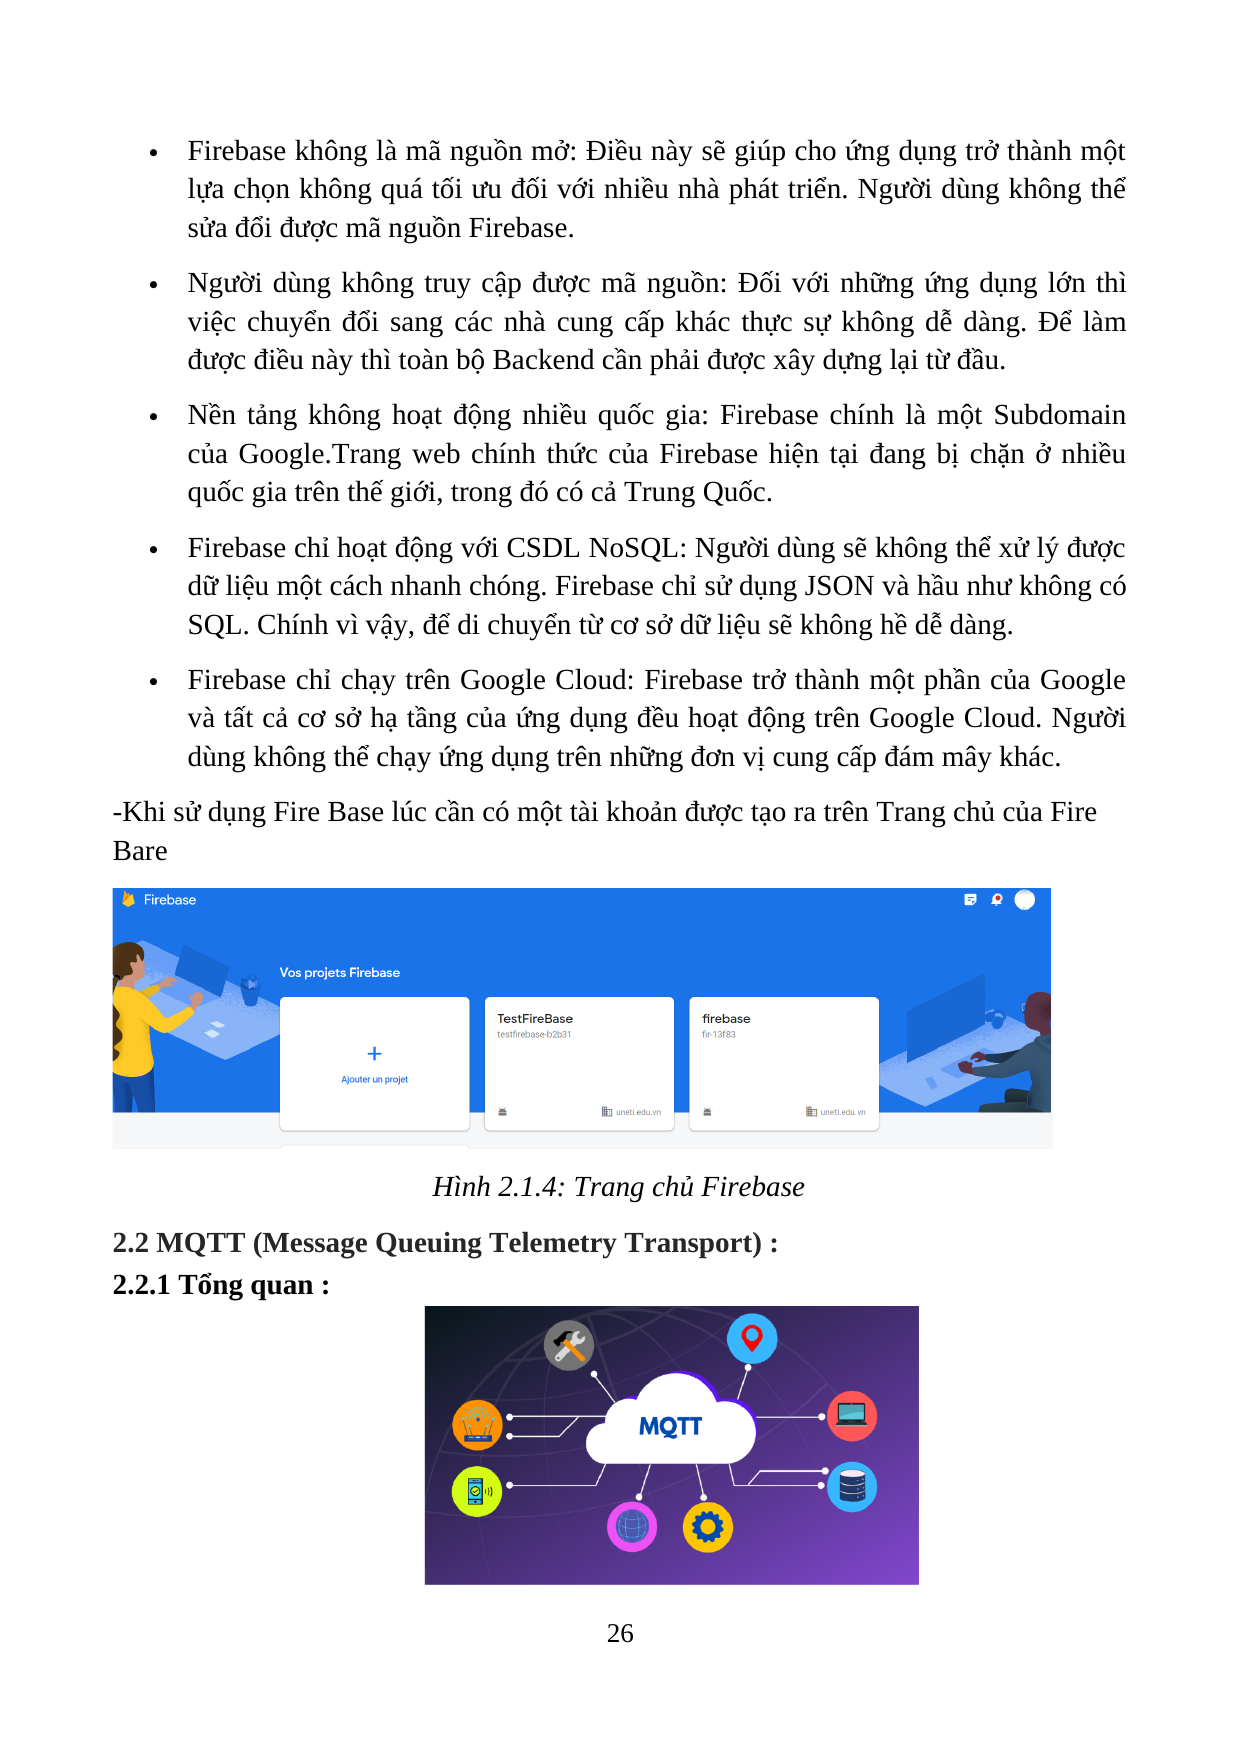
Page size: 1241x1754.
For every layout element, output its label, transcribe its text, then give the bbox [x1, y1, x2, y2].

list Người dùng không truy cập được mã nguồn: Đối với những ứng dụng lớn thì việc chuyển đổi sang các nhà cung cấp khác thực sự không dễ dàng. Để làm được điều này thì toàn bộ Backend cần phải được xây dựng lại từ đầu. [150, 265, 1128, 376]
text -Khi sử dụng Fire Base lúc cần có một tài khoản được tạo ra trên Trang chủ của Fire Bare [112, 794, 1128, 866]
subtitle 2.2 MQTT (Message Queuing Telemetry Transport) : [112, 1225, 1128, 1258]
list Firebase chỉ chạy trên Google Cloud: Firebase trở thành một phần của Google và tất cả cơ sở hạ tầng của ứng dụng đều hoạt động trên Google Cloud. Người dùng không thể chạy ứng dụng trên những đơn vị cung cấp đám mây khác. [150, 662, 1128, 773]
picture [424, 1306, 919, 1585]
list Firebase không là mã nguồn mở: Điều này sẽ giúp cho ứng dụng trở thành một lựa chọn không quá tối ưu đối với nhiều nhà phát triển. Người dùng không thể sửa đổi được mã nguồn Firebase. [150, 133, 1128, 243]
list Firebase chỉ hoạt động với CSDL NoSQL: Người dùng sẽ không thể xử lý được dữ liệu một cách nhanh chóng. Firebase chỉ sử dụng JSON và hầu như không có SQL. Chính vì vậy, để di chuyển từ cơ sở dữ liệu sẽ không hề dễ dàng. [150, 530, 1128, 640]
list Nền tảng không hoạt động nhiều quốc gia: Firebase chính là một Subdomain của Google.Trang web chính thức của Firebase hiện tại đang bị chặn ở nhiều quốc gia trên thế giới, trong đó có cả Trung Quốc. [150, 397, 1128, 508]
text Hình 2.1.4: Trang chủ Firebase [112, 1169, 1128, 1203]
picture [112, 888, 1053, 1149]
subtitle 2.2.1 Tổng quan : [112, 1267, 1128, 1301]
